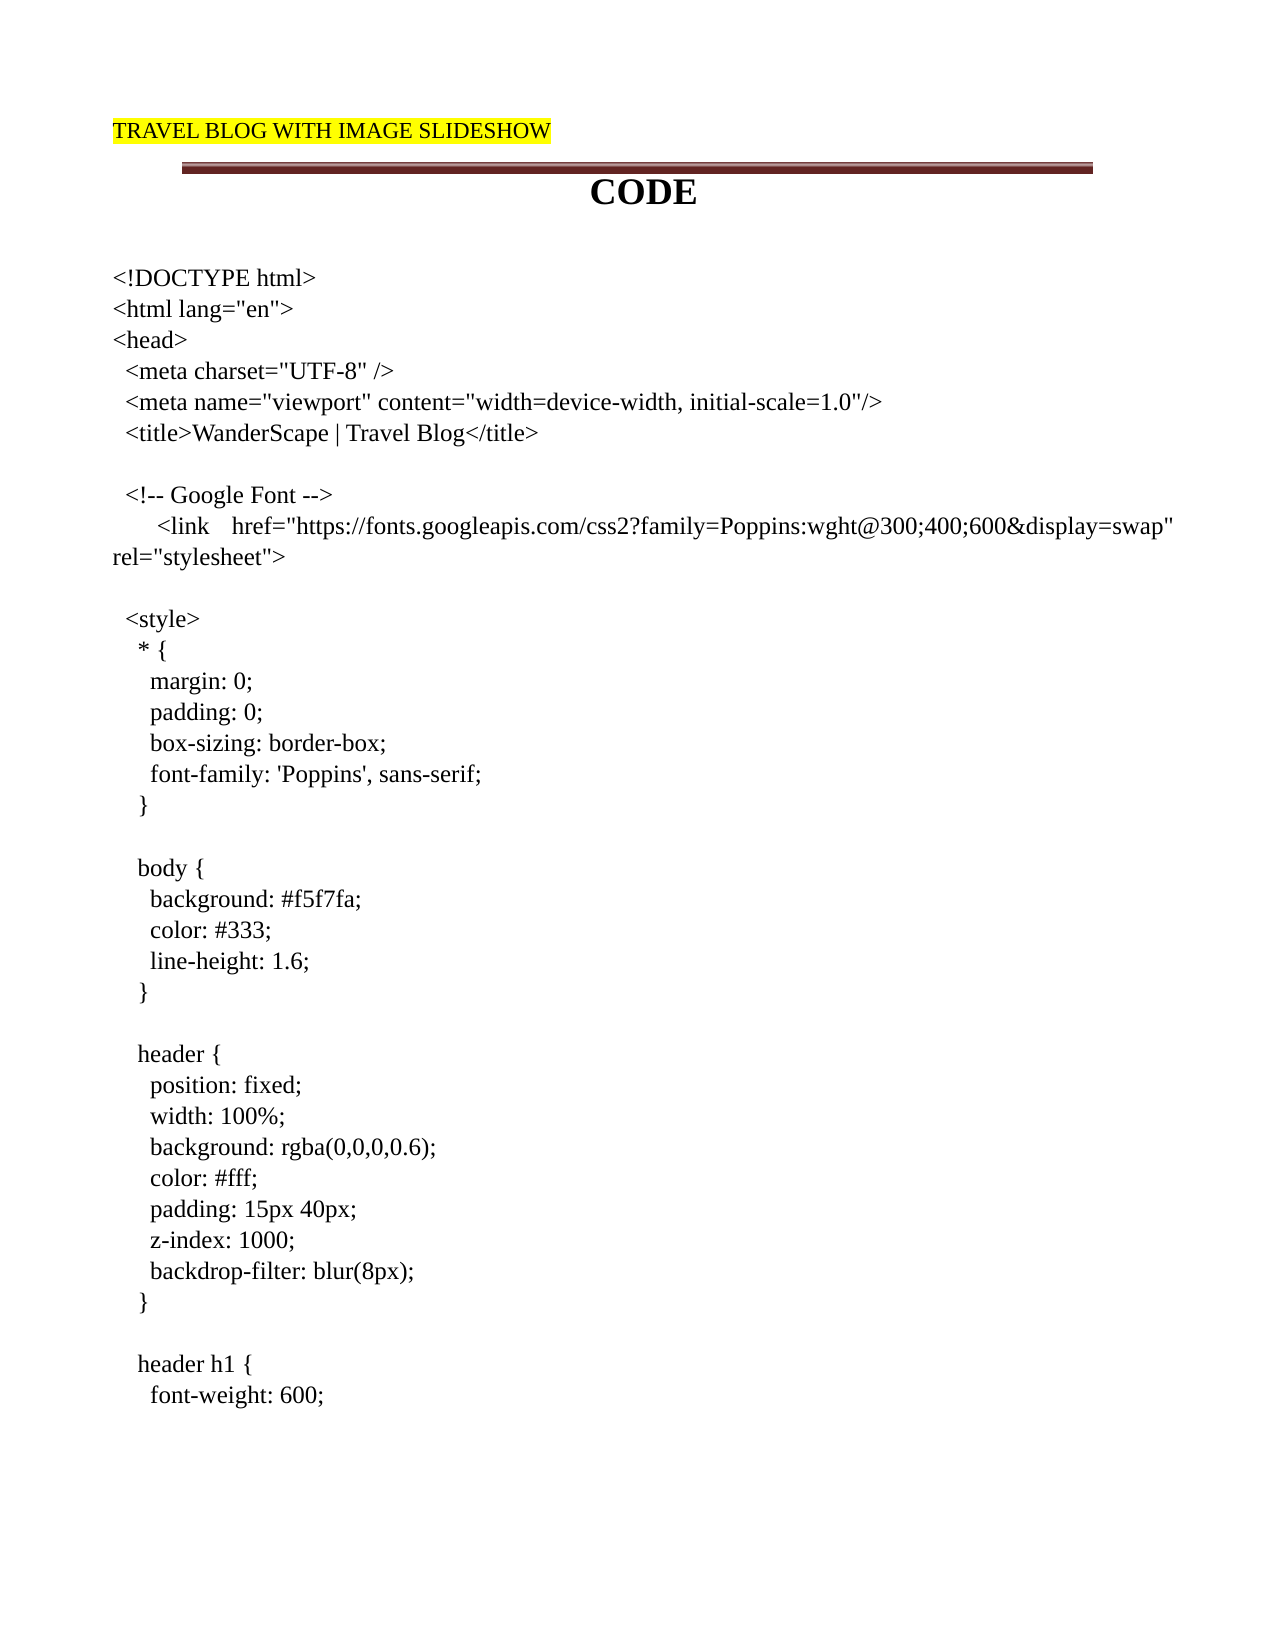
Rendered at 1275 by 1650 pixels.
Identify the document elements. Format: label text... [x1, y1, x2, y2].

text * { [112, 635, 1174, 664]
text color: #fff; [112, 1163, 1174, 1192]
text <meta charset="UTF-8" /> [112, 356, 1174, 385]
text margin: 0; [112, 666, 1174, 695]
text } [112, 791, 1174, 819]
text <head> [112, 325, 1174, 354]
text font-family: 'Poppins', sans-serif; [112, 759, 1174, 788]
text background: rgba(0,0,0,0.6); [112, 1132, 1174, 1161]
text <link href="https://fonts.googleapis.com/css2?family=Poppins:wght@300;400;600&display=swap" rel="stylesheet"> [112, 511, 1174, 571]
text <style> [112, 604, 1174, 633]
text <!-- Google Font --> [112, 480, 1174, 509]
text width: 100%; [112, 1101, 1174, 1130]
text padding: 15px 40px; [112, 1194, 1174, 1223]
text header { [112, 1039, 1174, 1068]
text z-index: 1000; [112, 1225, 1174, 1254]
text backdrop-filter: blur(8px); [112, 1256, 1174, 1285]
text } [112, 1287, 1174, 1316]
text header h1 { [112, 1349, 1174, 1378]
text <!DOCTYPE html> [112, 263, 1174, 292]
picture [182, 162, 1093, 170]
text padding: 0; [112, 697, 1174, 726]
text } [112, 977, 1174, 1006]
text font-weight: 600; [112, 1380, 1174, 1409]
text <html lang="en"> [112, 294, 1174, 323]
text <title>WanderScape | Travel Blog</title> [112, 418, 1174, 447]
text <meta name="viewport" content="width=device-width, initial-scale=1.0"/> [112, 387, 1174, 416]
text box-sizing: border-box; [112, 728, 1174, 757]
text CODE [112, 170, 1174, 213]
text line-height: 1.6; [112, 946, 1174, 974]
text body { [112, 853, 1174, 881]
text position: fixed; [112, 1070, 1174, 1099]
text color: #333; [112, 915, 1174, 943]
text background: #f5f7fa; [112, 884, 1174, 912]
